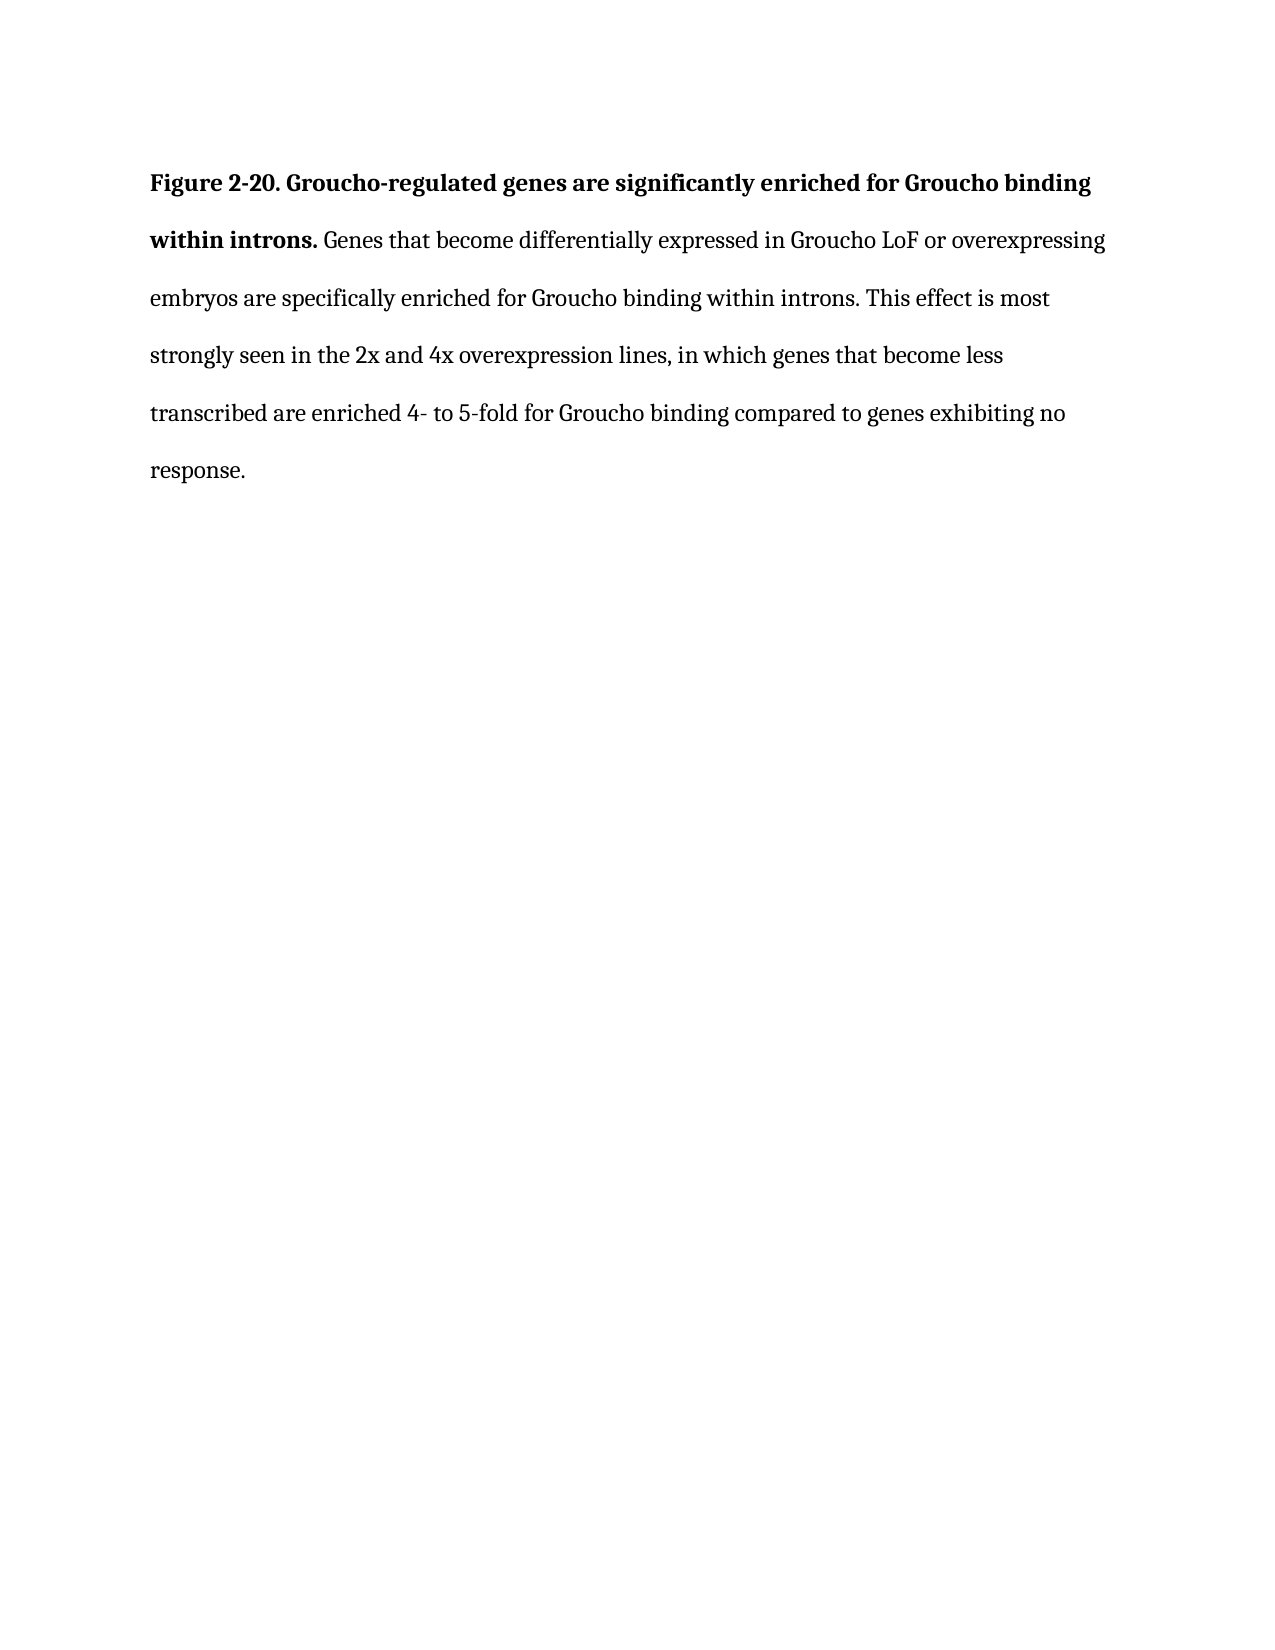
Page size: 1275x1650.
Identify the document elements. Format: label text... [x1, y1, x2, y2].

text Figure 2-20. Groucho-regulated genes are significantly enriched for Groucho binding within introns. Genes that become differentially expressed in Groucho LoF or overexpressing embryos are specifically enriched for Groucho binding within introns. This effect is most strongly seen in the 2x and 4x overexpression lines, in which genes that become less transcribed are enriched 4- to 5-fold for Groucho binding compared to genes exhibiting no response. [150, 169, 1125, 485]
